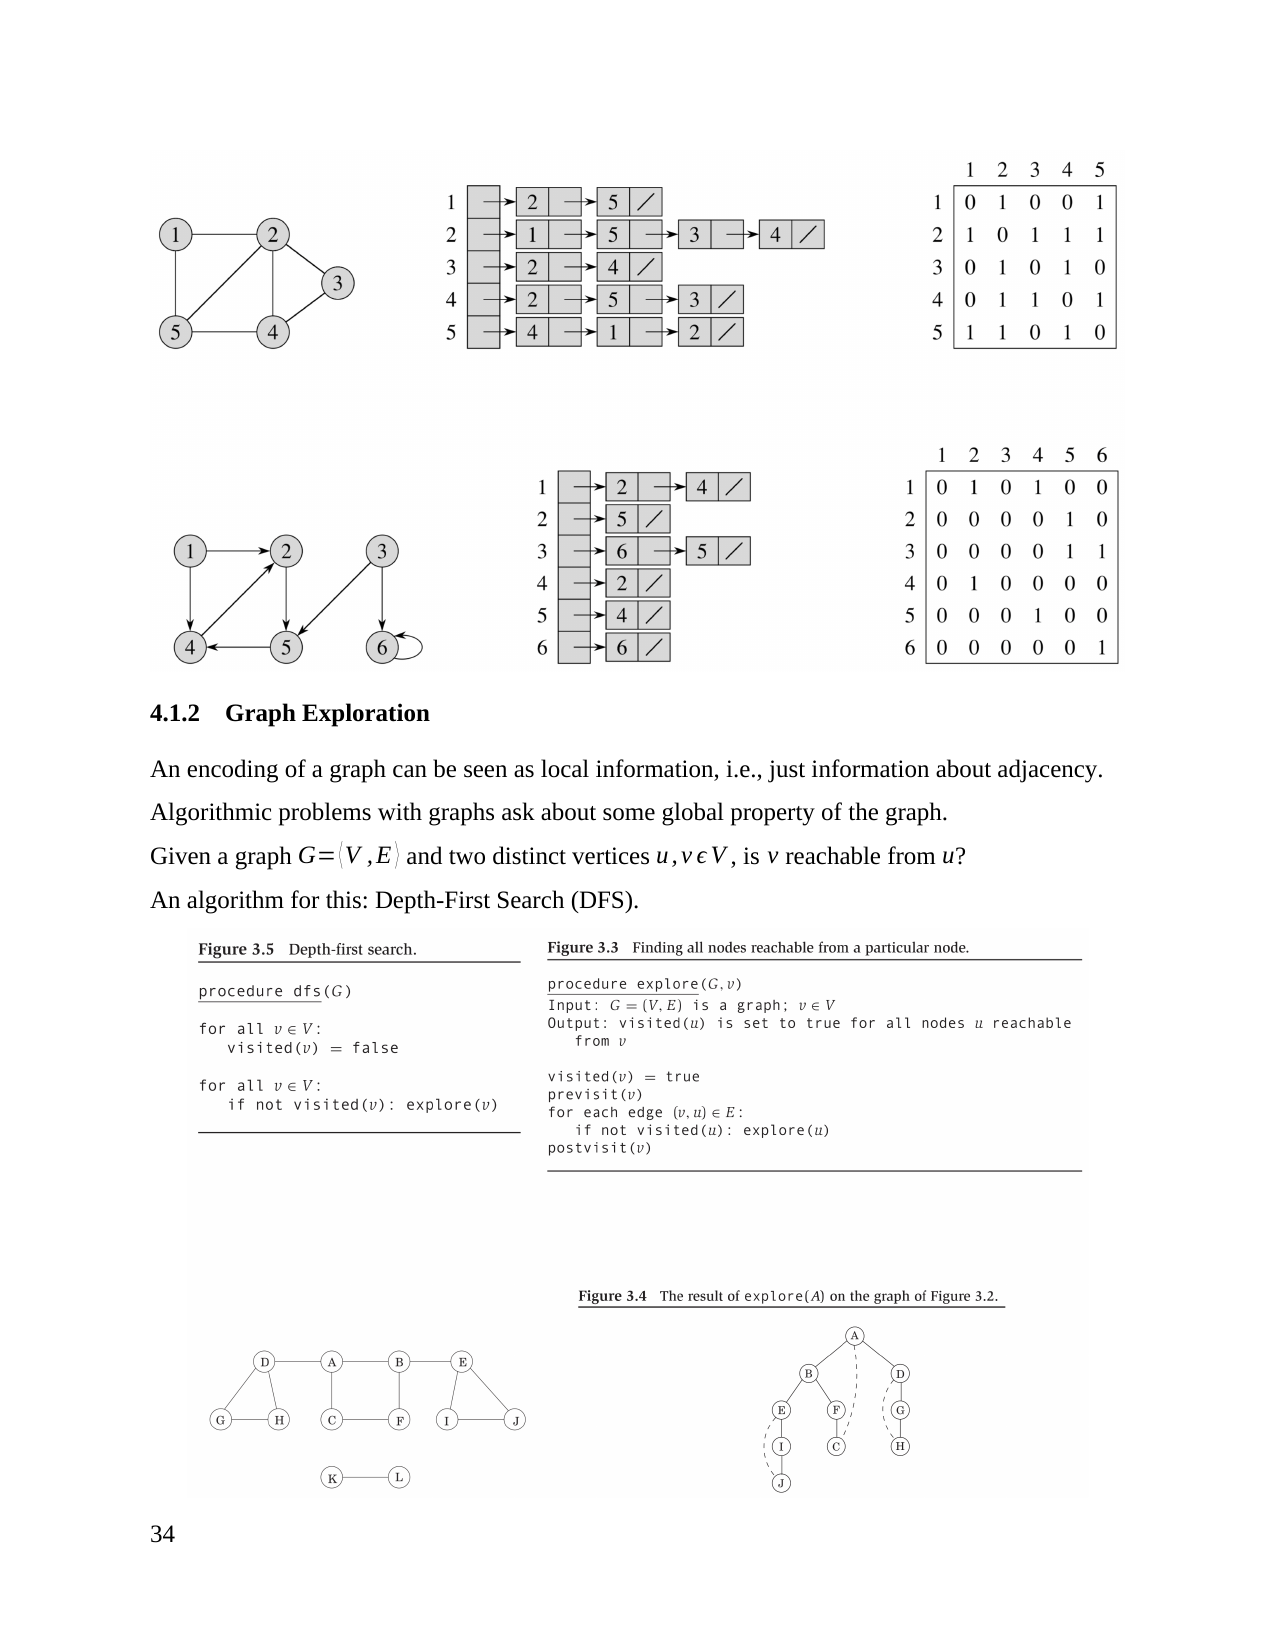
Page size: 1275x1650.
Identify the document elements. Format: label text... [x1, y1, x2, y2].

text An encoding of a graph can be seen as local information, i.e., just information about adjacency. Algorithmic problems with graphs ask about some global property of the graph. [150, 754, 1125, 826]
text An algorithm for this: Depth-First Search (DFS). [150, 885, 1125, 914]
subtitle Graph Exploration [150, 698, 1125, 727]
text Given a graph and two distinct vertices , is reachable from ? [150, 840, 1125, 871]
picture [150, 150, 1125, 672]
picture [186, 928, 1089, 1498]
